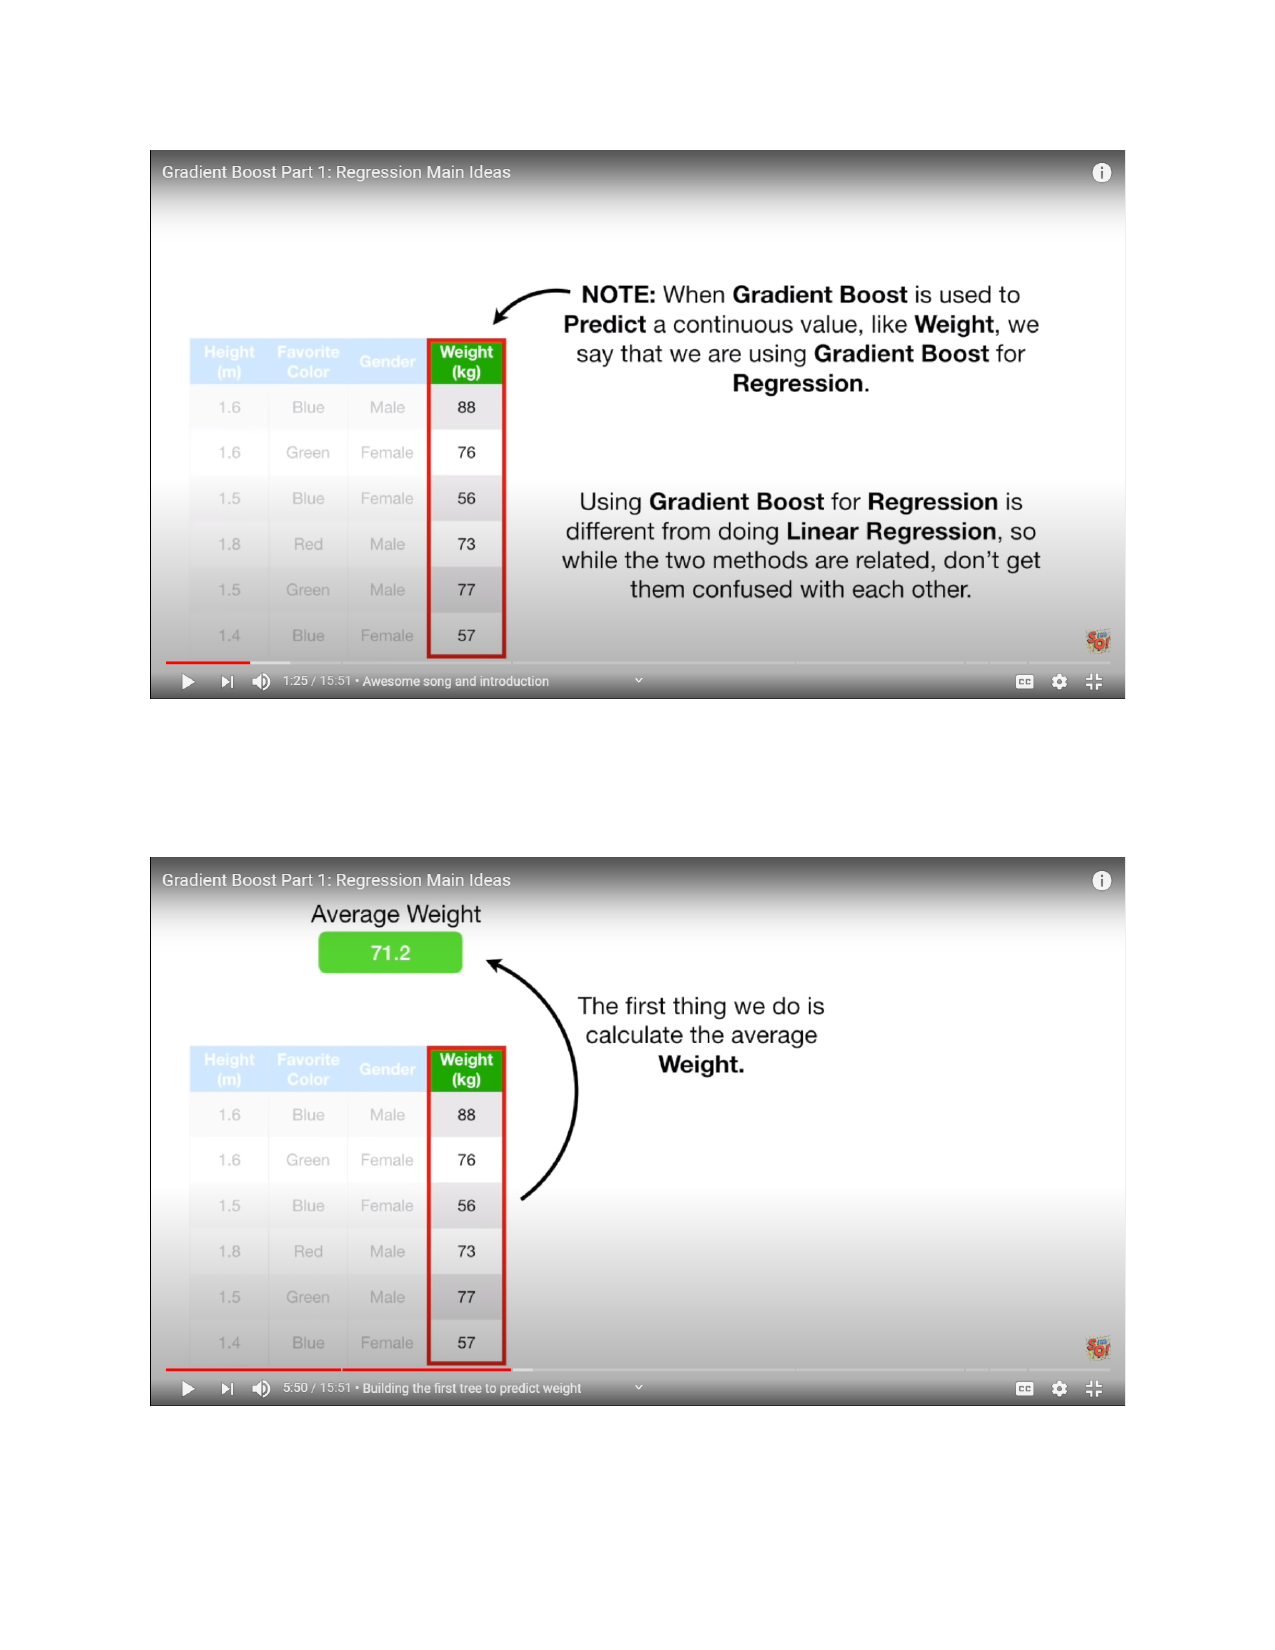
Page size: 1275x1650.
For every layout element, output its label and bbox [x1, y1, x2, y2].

picture [150, 150, 1125, 699]
picture [150, 857, 1125, 1406]
